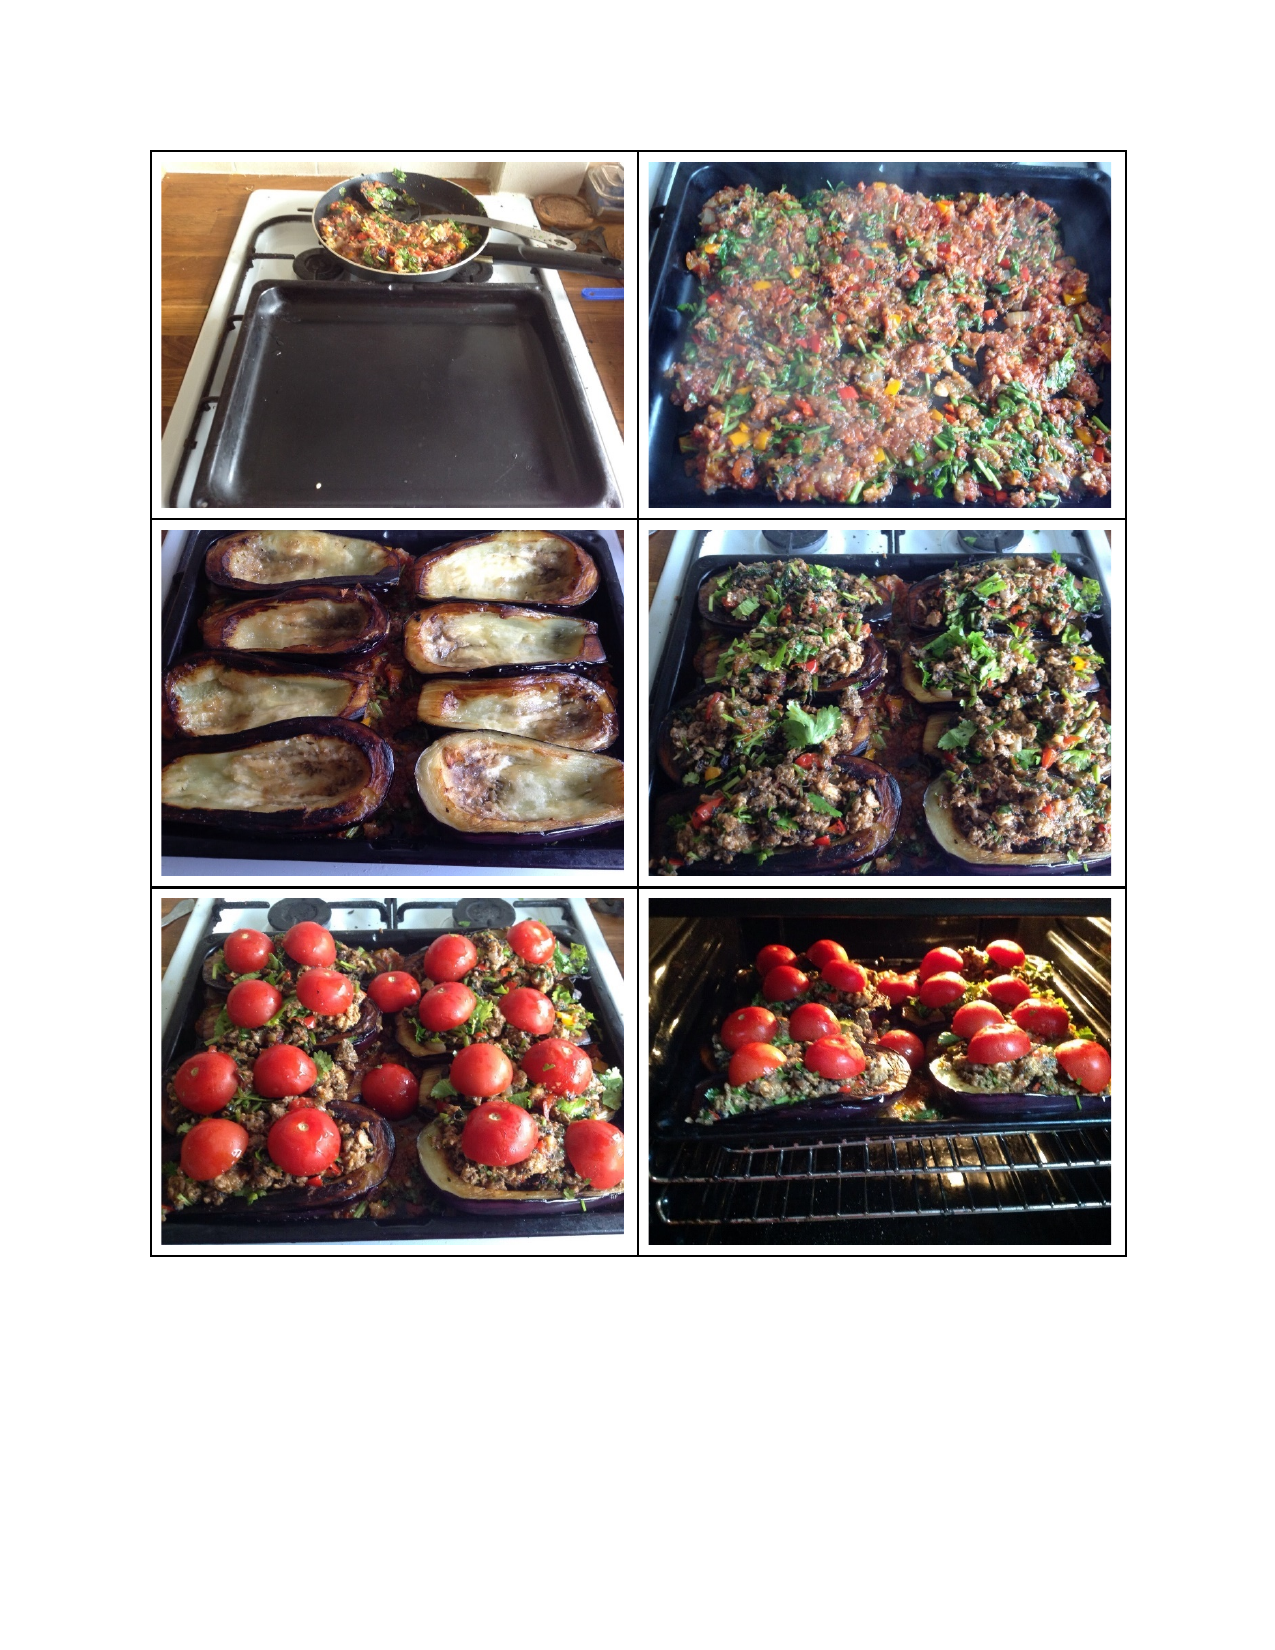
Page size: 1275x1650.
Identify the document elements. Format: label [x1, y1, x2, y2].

table_cell [152, 889, 637, 1255]
table_cell [639, 889, 1125, 1255]
table_cell [639, 520, 1125, 886]
table_cell [639, 152, 1125, 518]
picture [161, 530, 624, 876]
picture [161, 162, 624, 508]
picture [161, 898, 624, 1245]
picture [648, 898, 1112, 1245]
picture [648, 530, 1112, 876]
table_cell [152, 520, 637, 886]
table_cell [152, 152, 637, 518]
picture [648, 162, 1112, 508]
